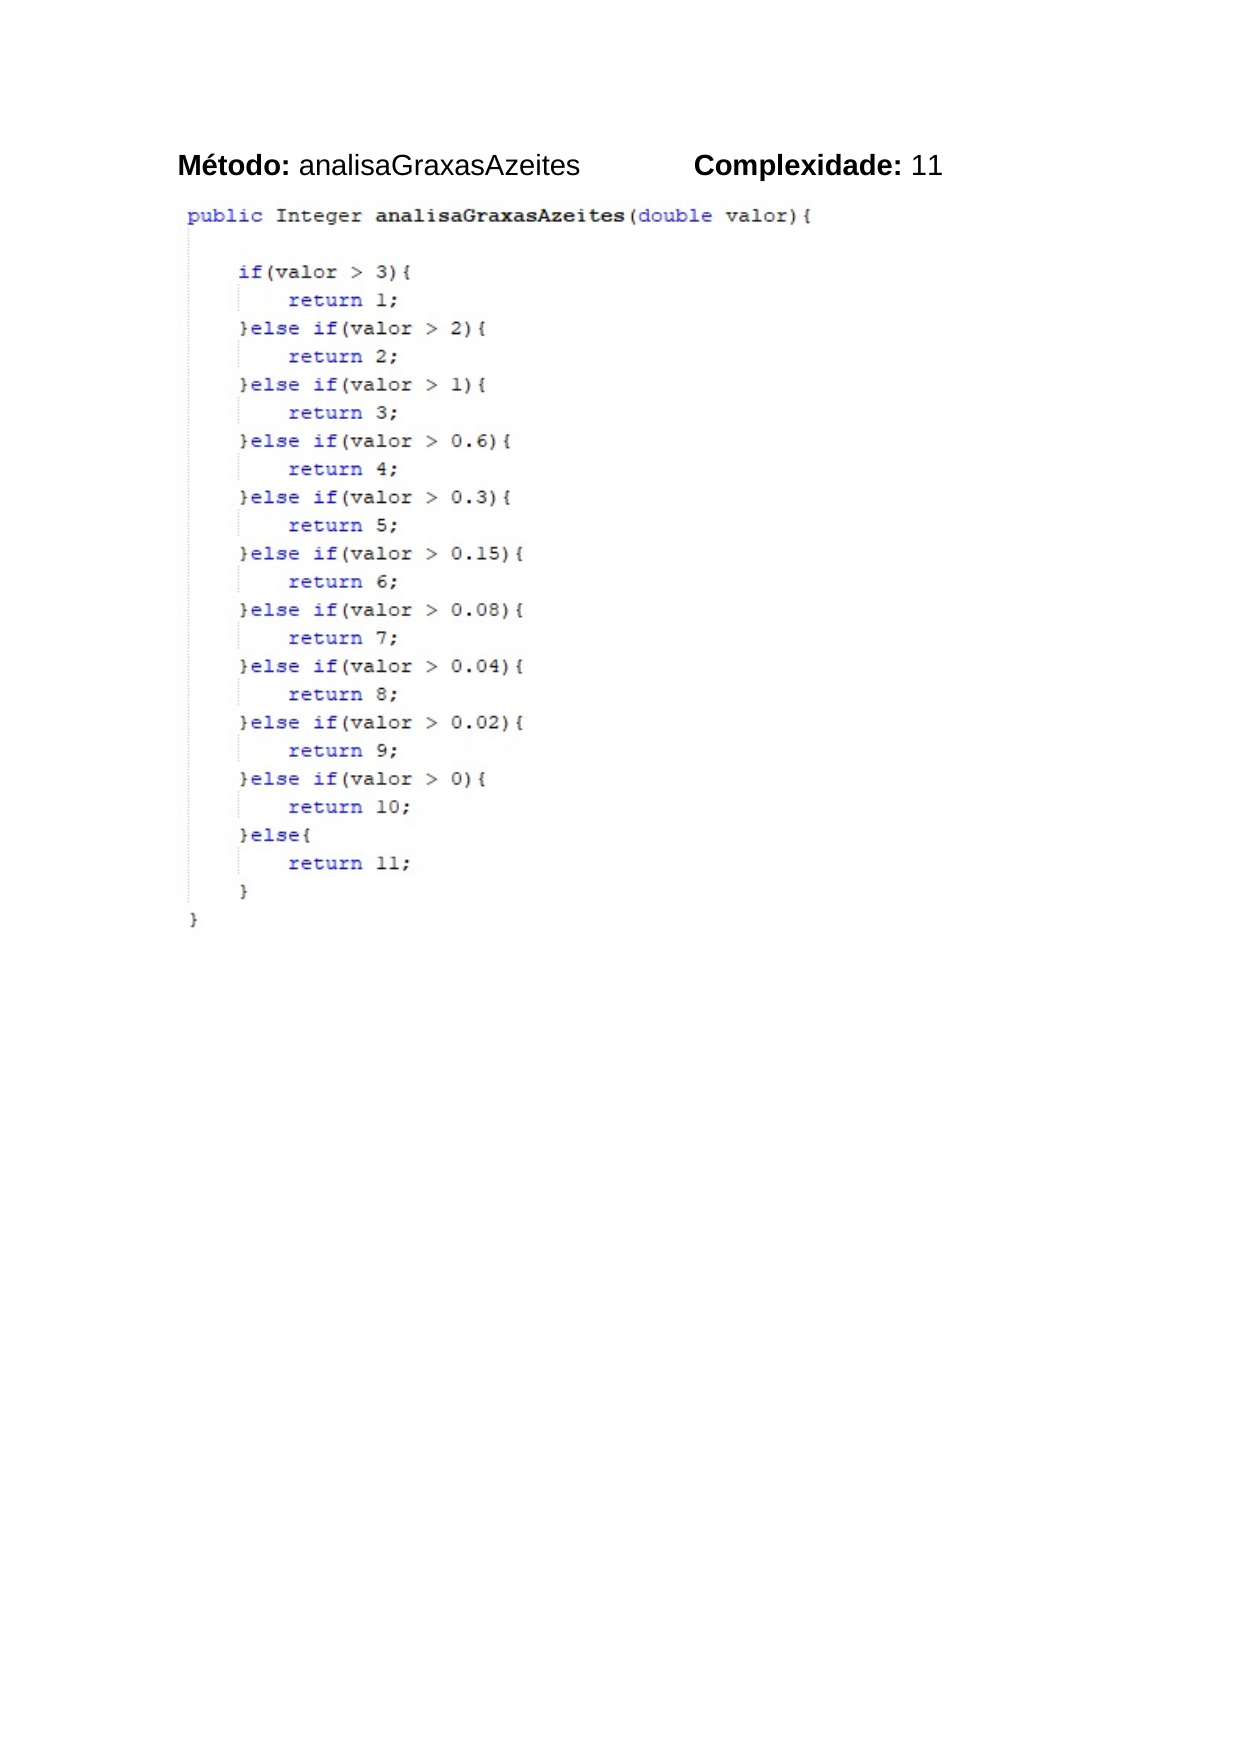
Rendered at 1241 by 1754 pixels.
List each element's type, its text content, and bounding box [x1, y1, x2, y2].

text Método: analisaGraxasAzeites Complexidade: 11 [177, 148, 1063, 181]
picture [177, 200, 829, 943]
